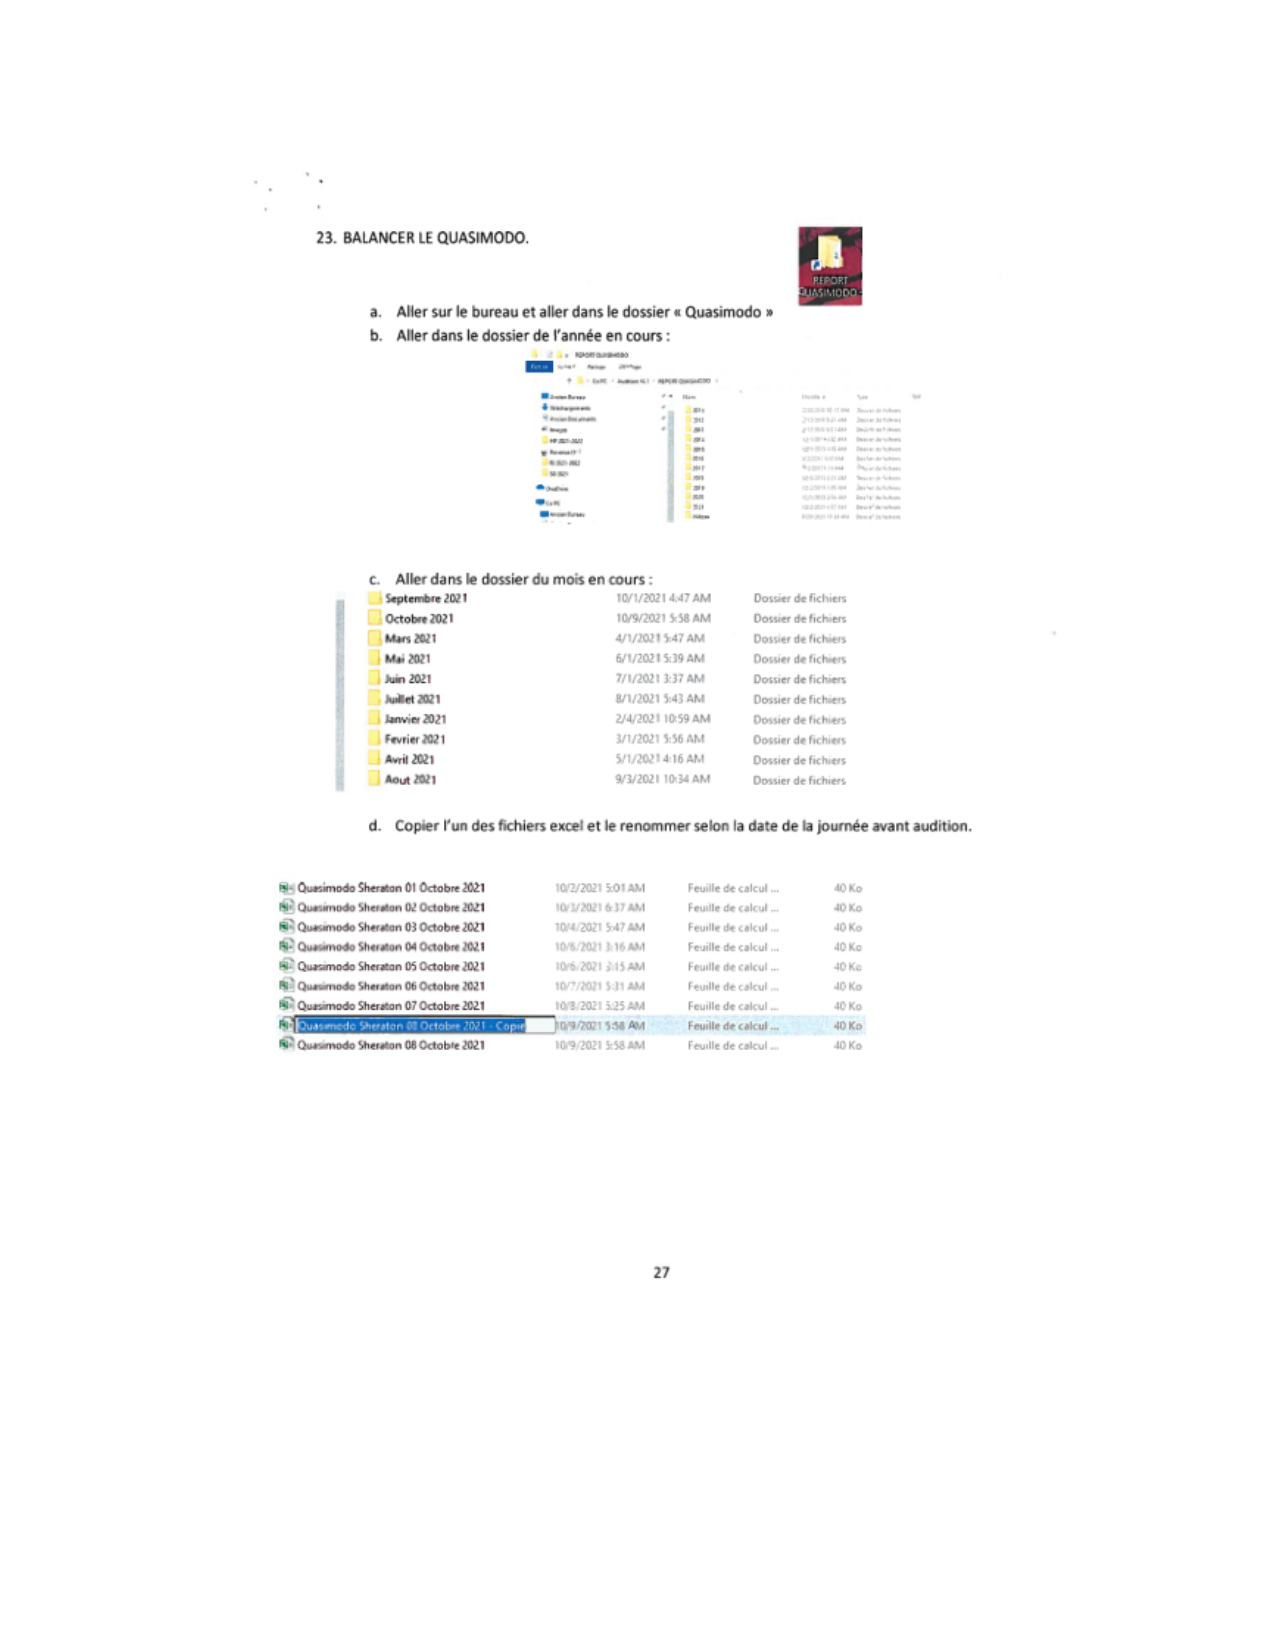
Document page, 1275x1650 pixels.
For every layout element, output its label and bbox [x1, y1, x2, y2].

picture [206, 150, 1107, 1315]
